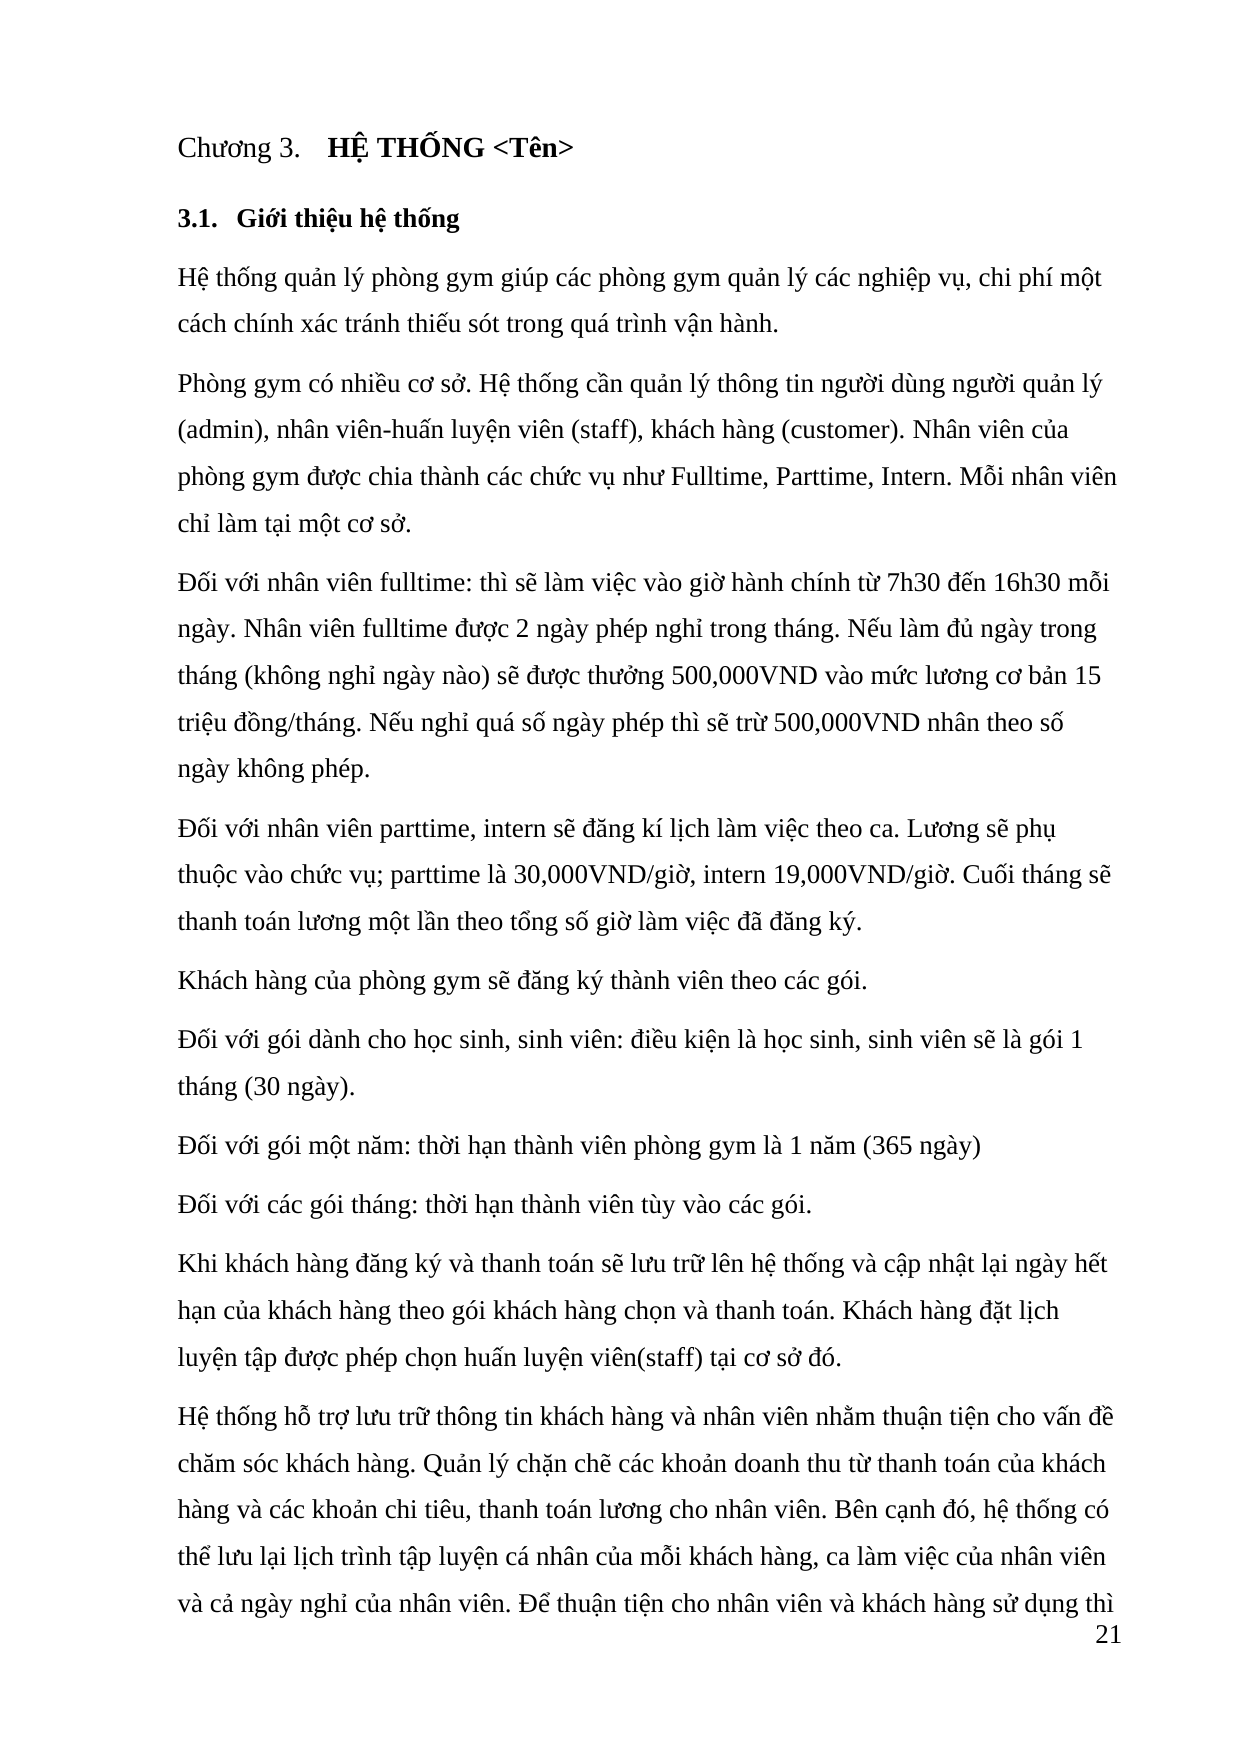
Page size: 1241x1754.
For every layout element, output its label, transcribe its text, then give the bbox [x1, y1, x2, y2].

subtitle HỆ THỐNG <Tên> [177, 131, 1122, 164]
text Đối với các gói tháng: thời hạn thành viên tùy vào các gói. [177, 1188, 1122, 1219]
text Đối với nhân viên fulltime: thì sẽ làm việc vào giờ hành chính từ 7h30 đến 16h30 mỗi ngày. Nhân viên fulltime được 2 ngày phép nghỉ trong tháng. Nếu làm đủ ngày trong tháng (không nghỉ ngày nào) sẽ được thưởng 500,000VND vào mức lương cơ bản 15 triệu đồng/tháng. Nếu nghỉ quá số ngày phép thì sẽ trừ 500,000VND nhân theo số ngày không phép. [177, 566, 1122, 784]
text Đối với nhân viên parttime, intern sẽ đăng kí lịch làm việc theo ca. Lương sẽ phụ thuộc vào chức vụ; parttime là 30,000VND/giờ, intern 19,000VND/giờ. Cuối tháng sẽ thanh toán lương một lần theo tổng số giờ làm việc đã đăng ký. [177, 812, 1122, 936]
text Khi khách hàng đăng ký và thanh toán sẽ lưu trữ lên hệ thống và cập nhật lại ngày hết hạn của khách hàng theo gói khách hàng chọn và thanh toán. Khách hàng đặt lịch luyện tập được phép chọn huấn luyện viên(staff) tại cơ sở đó. [177, 1248, 1122, 1372]
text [177, 1400, 1122, 1618]
text Đối với gói dành cho học sinh, sinh viên: điều kiện là học sinh, sinh viên sẽ là gói 1 tháng (30 ngày). [177, 1023, 1122, 1101]
text Đối với gói một năm: thời hạn thành viên phòng gym là 1 năm (365 ngày) [177, 1129, 1122, 1160]
text Khách hàng của phòng gym sẽ đăng ký thành viên theo các gói. [177, 964, 1122, 995]
text Phòng gym có nhiều cơ sở. Hệ thống cần quản lý thông tin người dùng người quản lý (admin), nhân viên-huấn luyện viên (staff), khách hàng (customer). Nhân viên của phòng gym được chia thành các chức vụ như Fulltime, Parttime, Intern. Mỗi nhân viên chỉ làm tại một cơ sở. [177, 367, 1122, 538]
text Hệ thống quản lý phòng gym giúp các phòng gym quản lý các nghiệp vụ, chi phí một cách chính xác tránh thiếu sót trong quá trình vận hành. [177, 261, 1122, 339]
subtitle Giới thiệu hệ thống [177, 202, 1122, 233]
